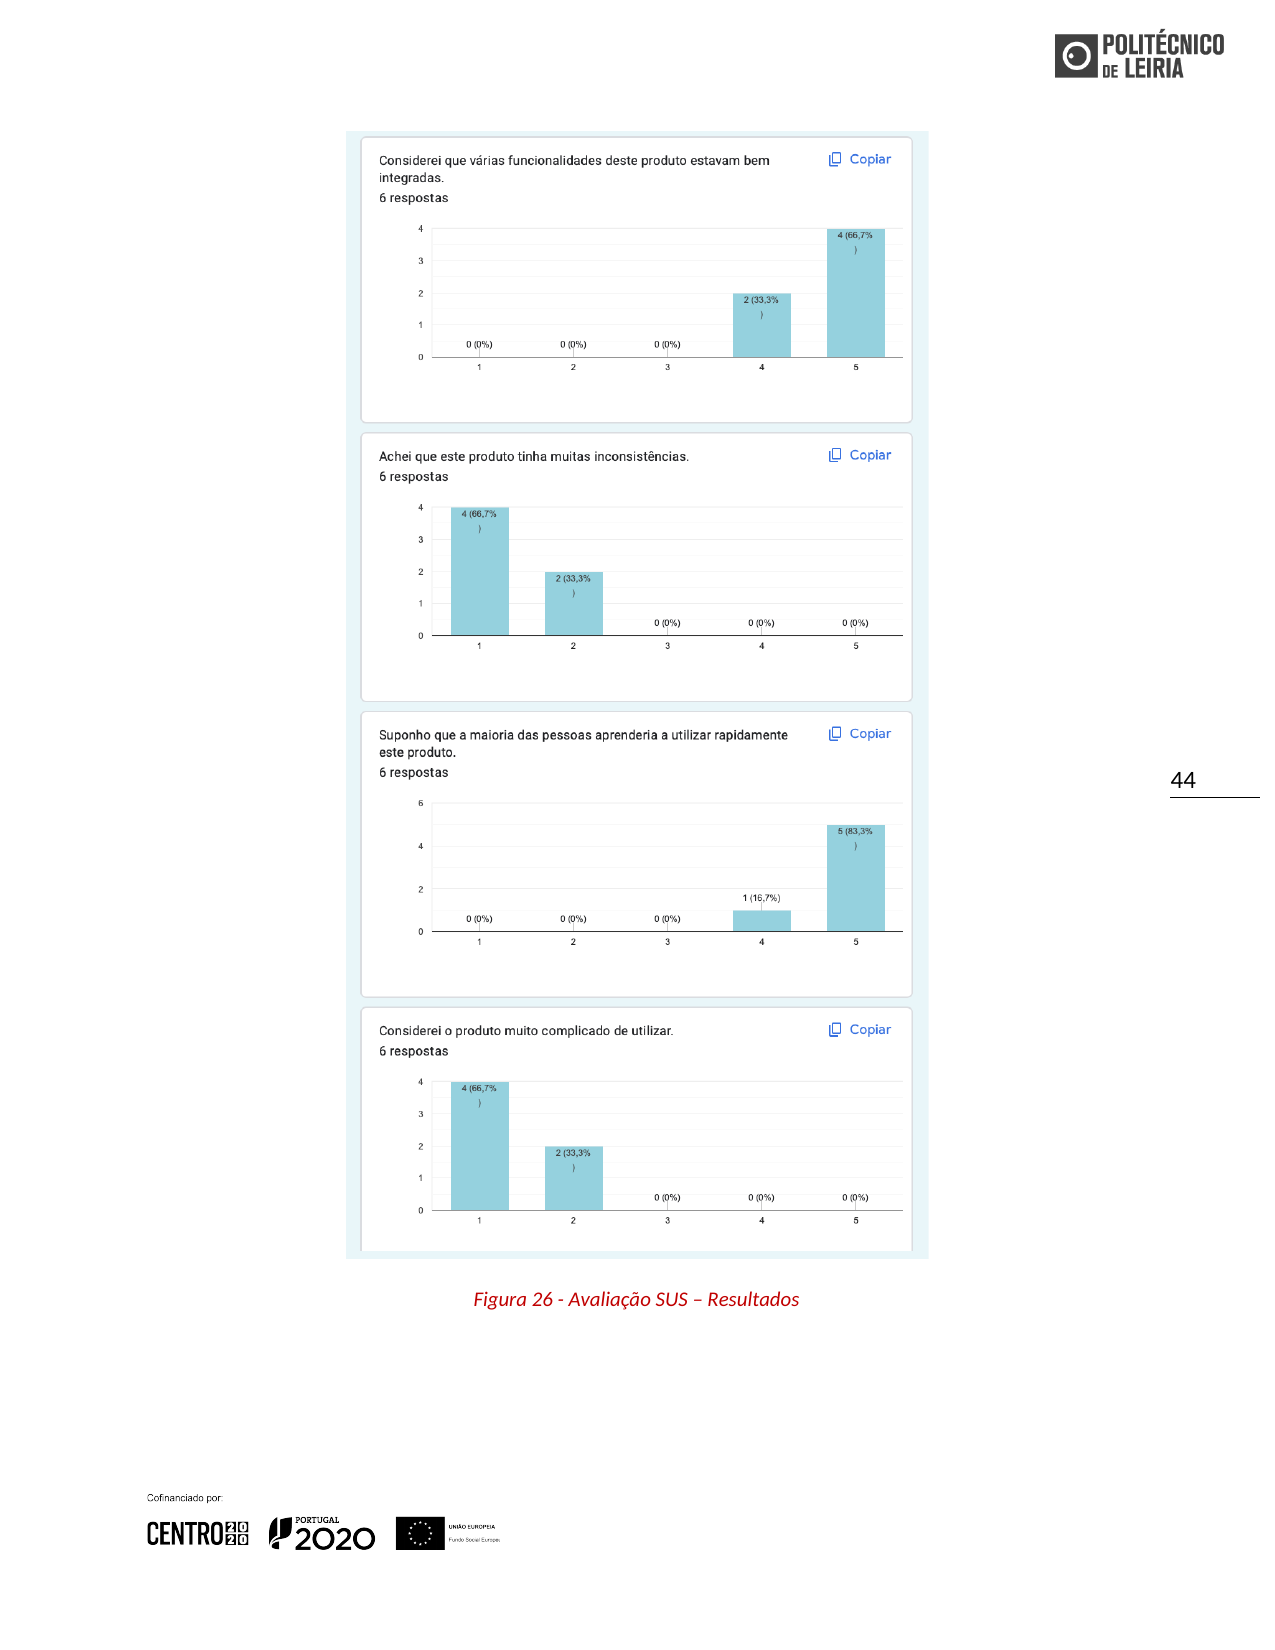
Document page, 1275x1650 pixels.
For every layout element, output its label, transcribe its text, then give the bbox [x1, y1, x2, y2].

picture [346, 131, 929, 1259]
picture [1053, 26, 1225, 80]
picture [147, 1494, 500, 1550]
